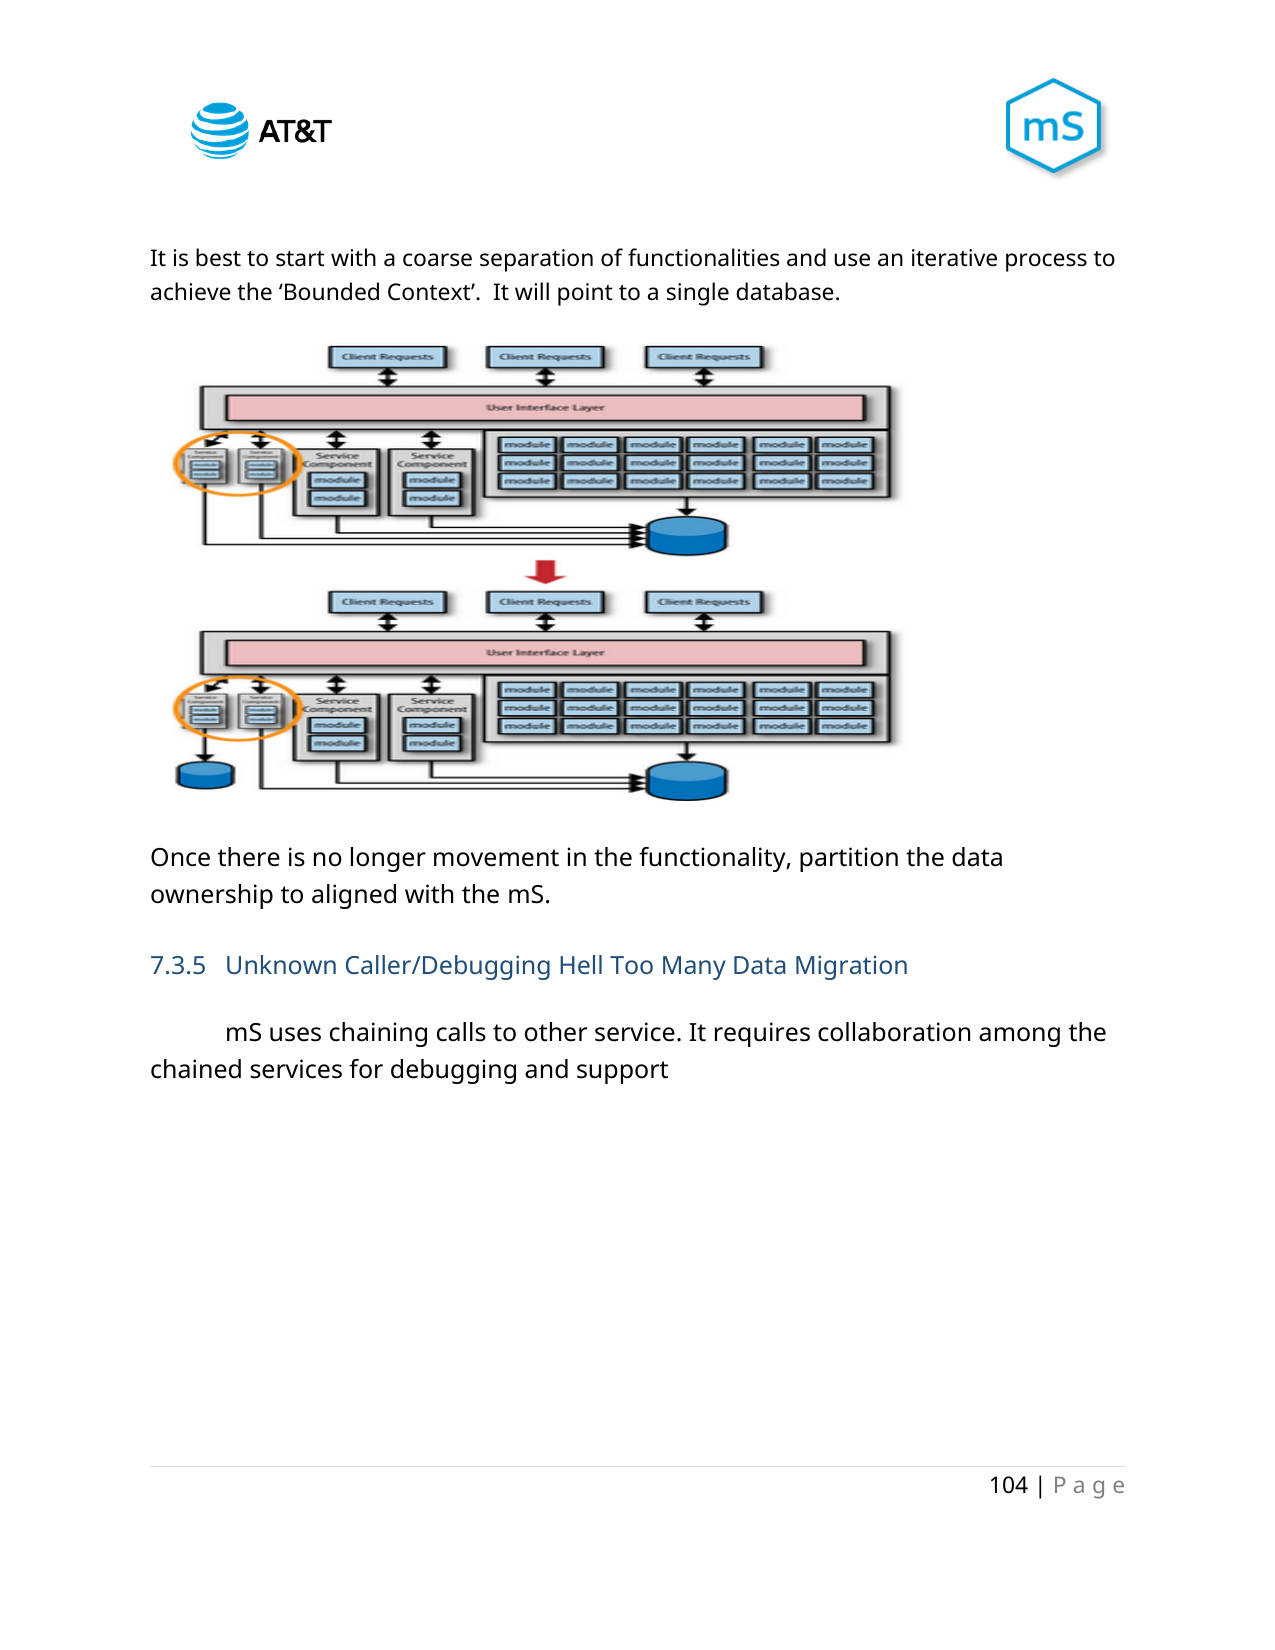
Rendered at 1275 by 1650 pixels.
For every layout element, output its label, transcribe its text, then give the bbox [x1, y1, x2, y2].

picture [161, 75, 360, 187]
picture [150, 343, 924, 808]
text It is best to start with a coarse separation of functionalities and use an iterative process to achieve the ‘Bounded Context’. It will point to a single database. [150, 242, 1125, 307]
text mS uses chaining calls to other service. It requires collaboration among the chained services for debugging and support [150, 1015, 1125, 1086]
picture [996, 75, 1114, 186]
subtitle 7.3.5 Unknown Caller/Debugging Hell Too Many Data Migration [150, 948, 1125, 982]
text Once there is no longer movement in the functionality, partition the data ownership to aligned with the mS. [150, 840, 1125, 911]
